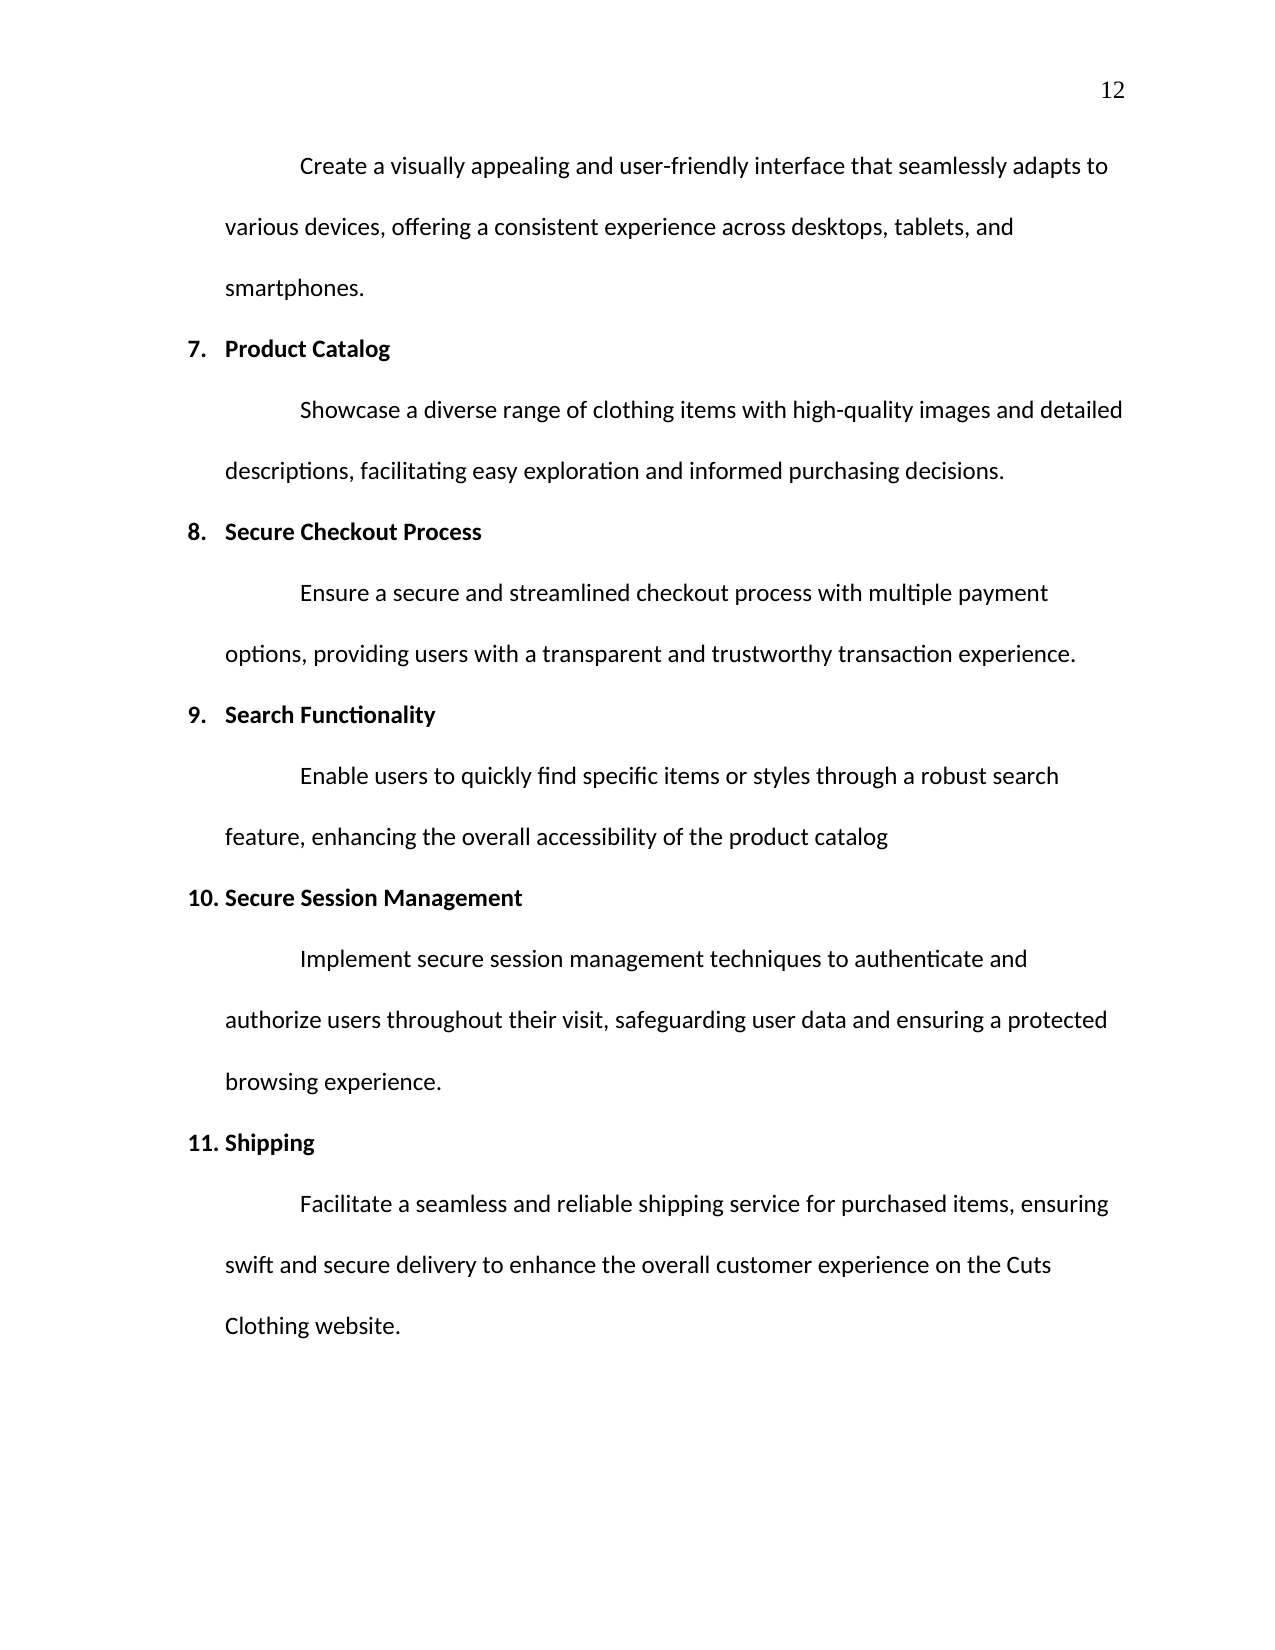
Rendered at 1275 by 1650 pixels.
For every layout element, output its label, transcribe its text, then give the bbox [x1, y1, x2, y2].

list Secure Checkout Process [187, 516, 1125, 547]
list Secure Session Management [187, 882, 1125, 913]
list Enable users to quickly find specific items or styles through a robust search feature, enhancing the overall accessibility of the product catalog [225, 760, 1125, 852]
list Shipping [187, 1127, 1125, 1157]
list Product Catalog [187, 333, 1125, 364]
list Showcase a diverse range of clothing items with high-quality images and detailed descriptions, facilitating easy exploration and informed purchasing decisions. [225, 394, 1125, 486]
list Search Functionality [187, 699, 1125, 730]
list Create a visually appealing and user-friendly interface that seamlessly adapts to various devices, offering a consistent experience across desktops, tablets, and smartphones. [225, 150, 1125, 303]
list Facilitate a seamless and reliable shipping service for purchased items, ensuring swift and secure delivery to enhance the overall customer experience on the Cuts Clothing website. [225, 1188, 1125, 1340]
list Ensure a secure and streamlined checkout process with multiple payment options, providing users with a transparent and trustworthy transaction experience. [225, 577, 1125, 669]
list Implement secure session management techniques to authenticate and authorize users throughout their visit, safeguarding user data and ensuring a protected browsing experience. [225, 943, 1125, 1096]
